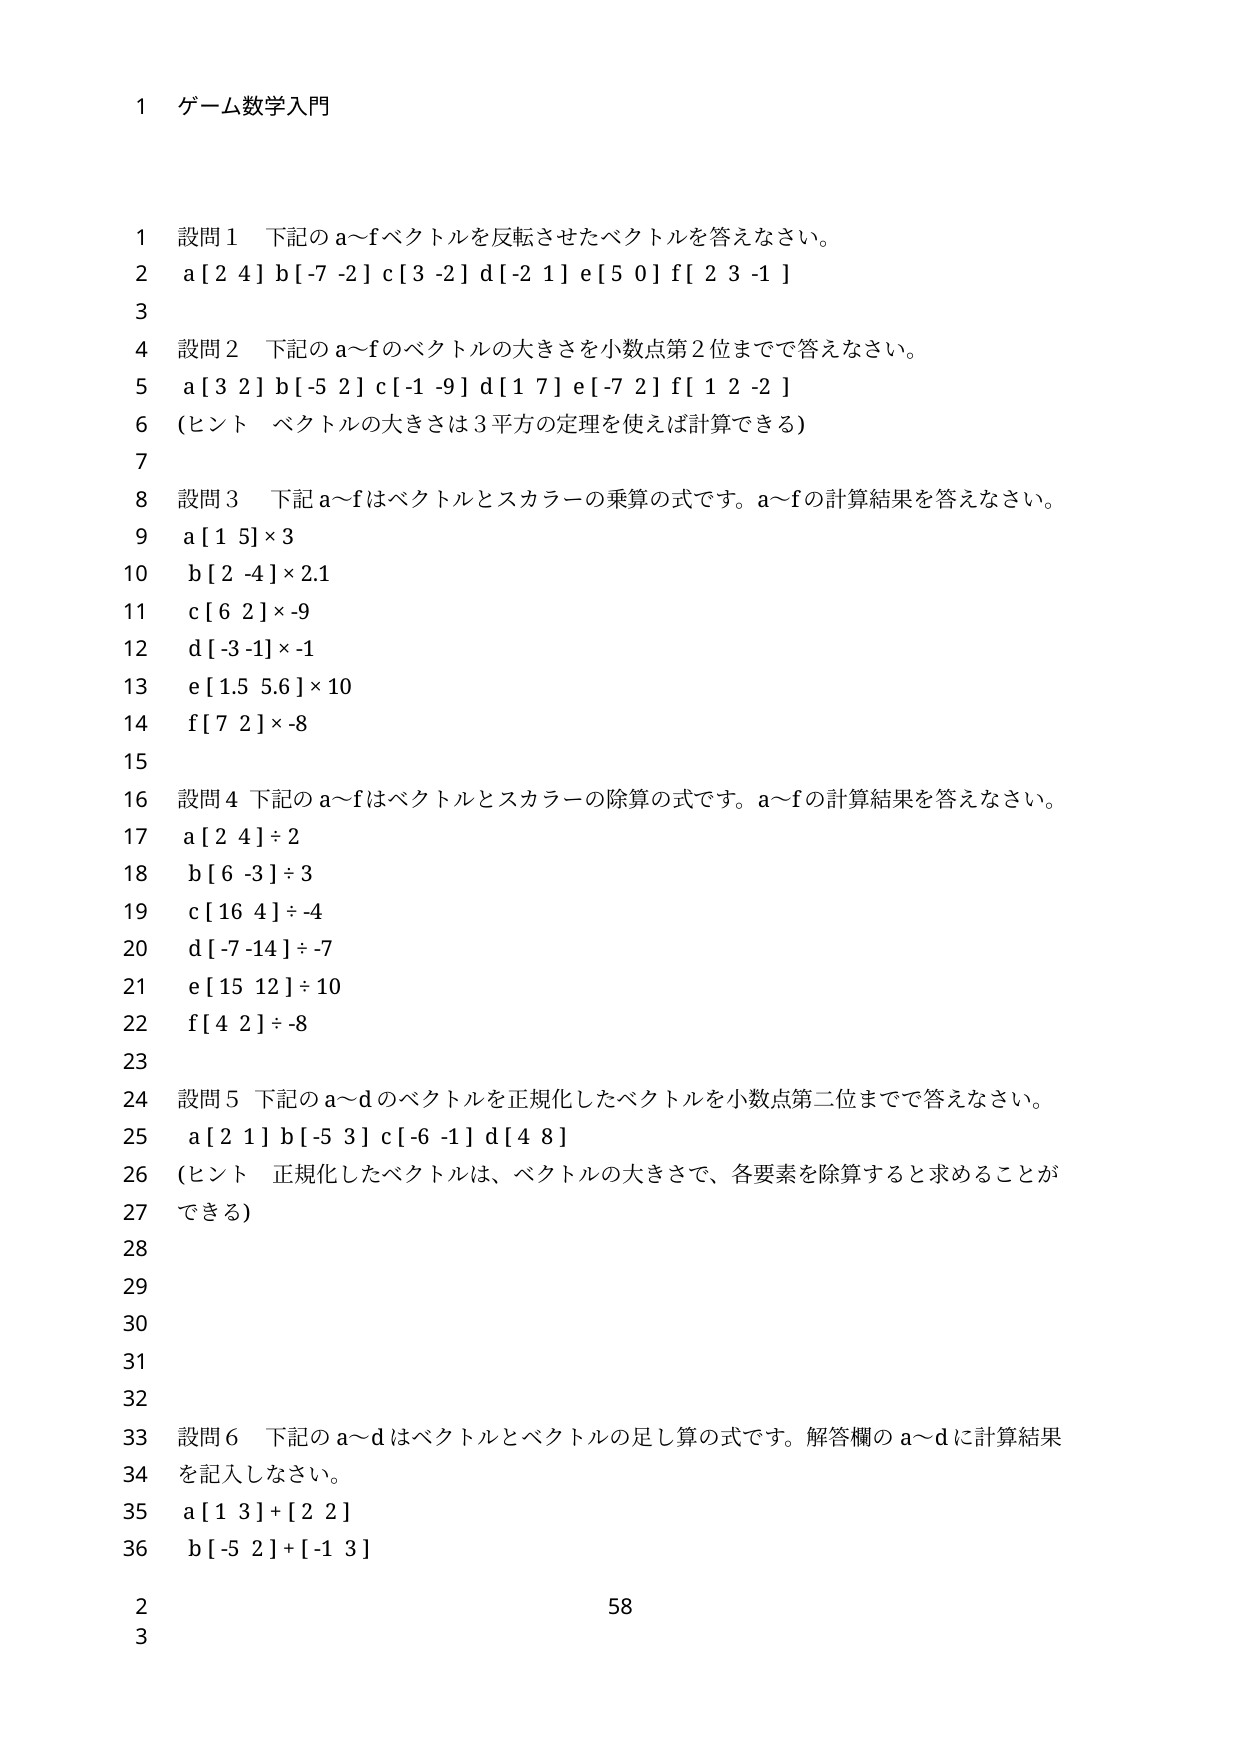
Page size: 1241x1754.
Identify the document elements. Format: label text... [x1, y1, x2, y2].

text d [ -3 -1] × -1 [177, 629, 1063, 667]
text e [ 15 12 ] ÷ 10 [177, 967, 1063, 1004]
text f [ 4 2 ] ÷ -8 [177, 1004, 1063, 1042]
text 設問５ 下記のa～dのベクトルを正規化したベクトルを小数点第二位までで答えなさい。 [177, 1079, 1063, 1117]
text a [ 2 1 ] b [ -5 3 ] c [ -6 -1 ] d [ 4 8 ] [177, 1117, 1063, 1154]
text f [ 7 2 ] × -8 [177, 704, 1063, 742]
text (ヒント ベクトルの大きさは３平方の定理を使えば計算できる) [177, 404, 1063, 442]
text 設問６ 下記のa～dはベクトルとベクトルの足し算の式です。解答欄のa～dに計算結果を記入しなさい。 [177, 1417, 1063, 1492]
text e [ 1.5 5.6 ] × 10 [177, 667, 1063, 704]
text a [ 3 2 ] b [ -5 2 ] c [ -1 -9 ] d [ 1 7 ] e [ -7 2 ] f [ 1 2 -2 ] [177, 367, 1063, 404]
text 設問１ 下記のa～fベクトルを反転させたベクトルを答えなさい。 [177, 217, 1063, 254]
text b [ -5 2 ] + [ -1 3 ] [177, 1529, 1063, 1567]
text b [ 6 -3 ] ÷ 3 [177, 854, 1063, 892]
text 設問２ 下記のa～fのベクトルの大きさを小数点第２位までで答えなさい。 [177, 329, 1063, 367]
text d [ -7 -14 ] ÷ -7 [177, 929, 1063, 967]
text c [ 6 2 ] × -9 [177, 592, 1063, 629]
text (ヒント 正規化したベクトルは、ベクトルの大きさで、各要素を除算すると求めることができる) [177, 1154, 1063, 1229]
text c [ 16 4 ] ÷ -4 [177, 892, 1063, 929]
text a [ 1 5] × 3 [177, 517, 1063, 554]
text 設問３ 下記a～fはベクトルとスカラーの乗算の式です。a～fの計算結果を答えなさい。 [177, 479, 1063, 517]
text a [ 2 4 ] ÷ 2 [177, 817, 1063, 854]
text a [ 2 4 ] b [ -7 -2 ] c [ 3 -2 ] d [ -2 1 ] e [ 5 0 ] f [ 2 3 -1 ] [177, 254, 1063, 292]
text 設問4 下記のa～fはベクトルとスカラーの除算の式です。a～fの計算結果を答えなさい。 [177, 779, 1063, 817]
text b [ 2 -4 ] × 2.1 [177, 554, 1063, 592]
text a [ 1 3 ] + [ 2 2 ] [177, 1492, 1063, 1529]
